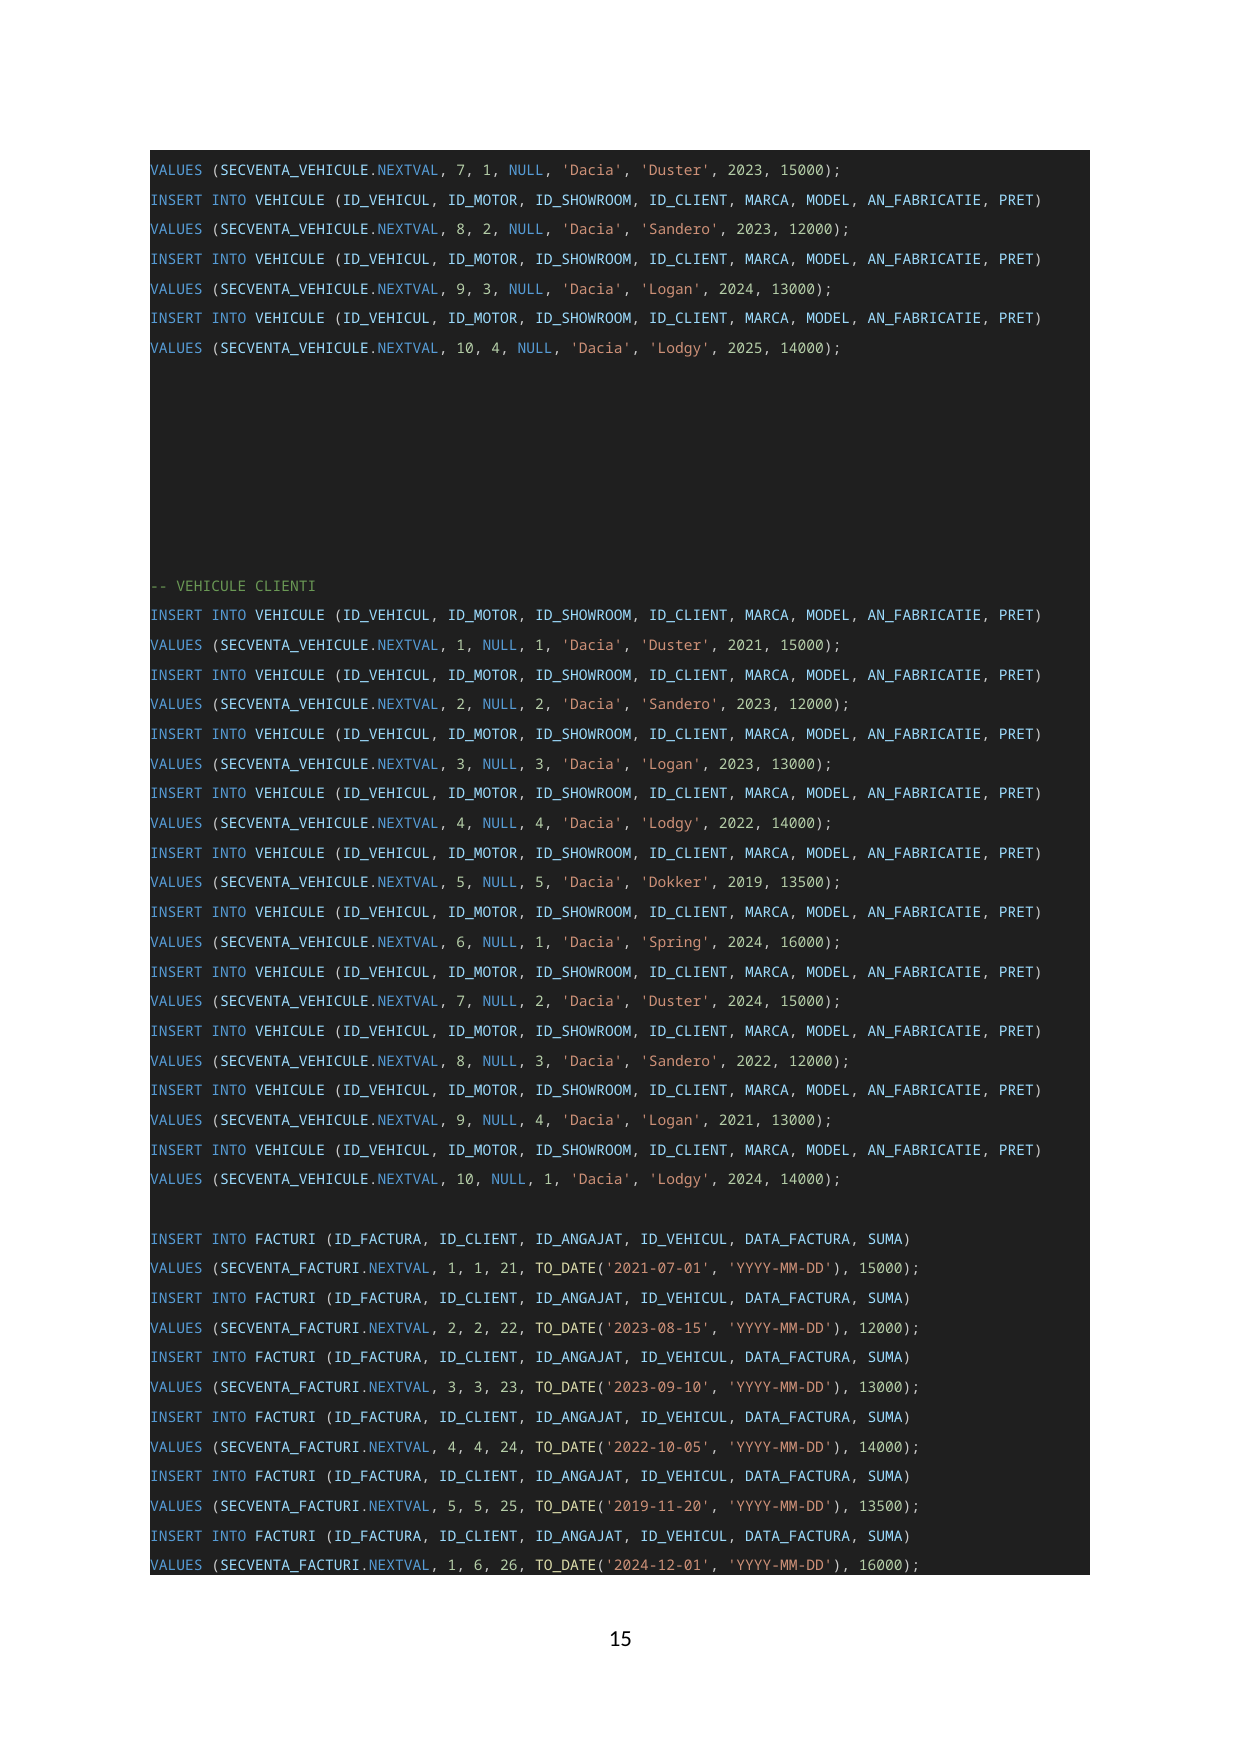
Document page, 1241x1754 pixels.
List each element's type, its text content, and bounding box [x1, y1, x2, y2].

text INSERT INTO FACTURI (ID_FACTURA, ID_CLIENT, ID_ANGAJAT, ID_VEHICUL, DATA_FACTURA, SUMA) [150, 1456, 1090, 1486]
text VALUES (SECVENTA_VEHICULE.NEXTVAL, 7, 1, NULL, 'Dacia', 'Duster', 2023, 15000); [150, 150, 1090, 180]
text INSERT INTO VEHICULE (ID_VEHICUL, ID_MOTOR, ID_SHOWROOM, ID_CLIENT, MARCA, MODEL, AN_FABRICATIE, PRET) [150, 239, 1090, 269]
text INSERT INTO VEHICULE (ID_VEHICUL, ID_MOTOR, ID_SHOWROOM, ID_CLIENT, MARCA, MODEL, AN_FABRICATIE, PRET) [150, 714, 1090, 744]
text VALUES (SECVENTA_VEHICULE.NEXTVAL, 2, NULL, 2, 'Dacia', 'Sandero', 2023, 12000); [150, 684, 1090, 714]
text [150, 1516, 1090, 1545]
text INSERT INTO FACTURI (ID_FACTURA, ID_CLIENT, ID_ANGAJAT, ID_VEHICUL, DATA_FACTURA, SUMA) [150, 1278, 1090, 1308]
text VALUES (SECVENTA_VEHICULE.NEXTVAL, 10, 4, NULL, 'Dacia', 'Lodgy', 2025, 14000); [150, 328, 1090, 358]
text INSERT INTO VEHICULE (ID_VEHICUL, ID_MOTOR, ID_SHOWROOM, ID_CLIENT, MARCA, MODEL, AN_FABRICATIE, PRET) [150, 892, 1090, 922]
text VALUES (SECVENTA_VEHICULE.NEXTVAL, 10, NULL, 1, 'Dacia', 'Lodgy', 2024, 14000); [150, 1159, 1090, 1189]
text INSERT INTO VEHICULE (ID_VEHICUL, ID_MOTOR, ID_SHOWROOM, ID_CLIENT, MARCA, MODEL, AN_FABRICATIE, PRET) [150, 595, 1090, 625]
text VALUES (SECVENTA_VEHICULE.NEXTVAL, 1, NULL, 1, 'Dacia', 'Duster', 2021, 15000); [150, 625, 1090, 655]
text VALUES (SECVENTA_VEHICULE.NEXTVAL, 9, NULL, 4, 'Dacia', 'Logan', 2021, 13000); [150, 1100, 1090, 1130]
text VALUES (SECVENTA_VEHICULE.NEXTVAL, 5, NULL, 5, 'Dacia', 'Dokker', 2019, 13500); [150, 862, 1090, 892]
text VALUES (SECVENTA_FACTURI.NEXTVAL, 1, 1, 21, TO_DATE('2021-07-01', 'YYYY-MM-DD'), 15000); [150, 1248, 1090, 1278]
text INSERT INTO FACTURI (ID_FACTURA, ID_CLIENT, ID_ANGAJAT, ID_VEHICUL, DATA_FACTURA, SUMA) [150, 1397, 1090, 1427]
text VALUES (SECVENTA_FACTURI.NEXTVAL, 2, 2, 22, TO_DATE('2023-08-15', 'YYYY-MM-DD'), 12000); [150, 1308, 1090, 1337]
text VALUES (SECVENTA_FACTURI.NEXTVAL, 4, 4, 24, TO_DATE('2022-10-05', 'YYYY-MM-DD'), 14000); [150, 1427, 1090, 1456]
text VALUES (SECVENTA_VEHICULE.NEXTVAL, 6, NULL, 1, 'Dacia', 'Spring', 2024, 16000); [150, 922, 1090, 952]
text VALUES (SECVENTA_VEHICULE.NEXTVAL, 4, NULL, 4, 'Dacia', 'Lodgy', 2022, 14000); [150, 803, 1090, 833]
text VALUES (SECVENTA_VEHICULE.NEXTVAL, 8, NULL, 3, 'Dacia', 'Sandero', 2022, 12000); [150, 1041, 1090, 1070]
text VALUES (SECVENTA_VEHICULE.NEXTVAL, 9, 3, NULL, 'Dacia', 'Logan', 2024, 13000); [150, 269, 1090, 298]
text INSERT INTO VEHICULE (ID_VEHICUL, ID_MOTOR, ID_SHOWROOM, ID_CLIENT, MARCA, MODEL, AN_FABRICATIE, PRET) [150, 833, 1090, 862]
text VALUES (SECVENTA_VEHICULE.NEXTVAL, 7, NULL, 2, 'Dacia', 'Duster', 2024, 15000); [150, 981, 1090, 1011]
text INSERT INTO VEHICULE (ID_VEHICUL, ID_MOTOR, ID_SHOWROOM, ID_CLIENT, MARCA, MODEL, AN_FABRICATIE, PRET) [150, 298, 1090, 328]
text -- VEHICULE CLIENTI [150, 566, 1090, 595]
text INSERT INTO VEHICULE (ID_VEHICUL, ID_MOTOR, ID_SHOWROOM, ID_CLIENT, MARCA, MODEL, AN_FABRICATIE, PRET) [150, 773, 1090, 803]
text VALUES (SECVENTA_FACTURI.NEXTVAL, 3, 3, 23, TO_DATE('2023-09-10', 'YYYY-MM-DD'), 13000); [150, 1367, 1090, 1397]
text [150, 180, 1090, 209]
text INSERT INTO FACTURI (ID_FACTURA, ID_CLIENT, ID_ANGAJAT, ID_VEHICUL, DATA_FACTURA, SUMA) [150, 1337, 1090, 1367]
text INSERT INTO VEHICULE (ID_VEHICUL, ID_MOTOR, ID_SHOWROOM, ID_CLIENT, MARCA, MODEL, AN_FABRICATIE, PRET) [150, 655, 1090, 684]
text VALUES (SECVENTA_VEHICULE.NEXTVAL, 8, 2, NULL, 'Dacia', 'Sandero', 2023, 12000); [150, 209, 1090, 239]
text INSERT INTO VEHICULE (ID_VEHICUL, ID_MOTOR, ID_SHOWROOM, ID_CLIENT, MARCA, MODEL, AN_FABRICATIE, PRET) [150, 952, 1090, 981]
text VALUES (SECVENTA_FACTURI.NEXTVAL, 5, 5, 25, TO_DATE('2019-11-20', 'YYYY-MM-DD'), 13500); [150, 1486, 1090, 1516]
text VALUES (SECVENTA_FACTURI.NEXTVAL, 1, 6, 26, TO_DATE('2024-12-01', 'YYYY-MM-DD'), 16000); [150, 1545, 1090, 1575]
text VALUES (SECVENTA_VEHICULE.NEXTVAL, 3, NULL, 3, 'Dacia', 'Logan', 2023, 13000); [150, 744, 1090, 773]
text INSERT INTO VEHICULE (ID_VEHICUL, ID_MOTOR, ID_SHOWROOM, ID_CLIENT, MARCA, MODEL, AN_FABRICATIE, PRET) [150, 1070, 1090, 1100]
text INSERT INTO VEHICULE (ID_VEHICUL, ID_MOTOR, ID_SHOWROOM, ID_CLIENT, MARCA, MODEL, AN_FABRICATIE, PRET) [150, 1011, 1090, 1041]
text INSERT INTO FACTURI (ID_FACTURA, ID_CLIENT, ID_ANGAJAT, ID_VEHICUL, DATA_FACTURA, SUMA) [150, 1219, 1090, 1248]
text INSERT INTO VEHICULE (ID_VEHICUL, ID_MOTOR, ID_SHOWROOM, ID_CLIENT, MARCA, MODEL, AN_FABRICATIE, PRET) [150, 1130, 1090, 1159]
